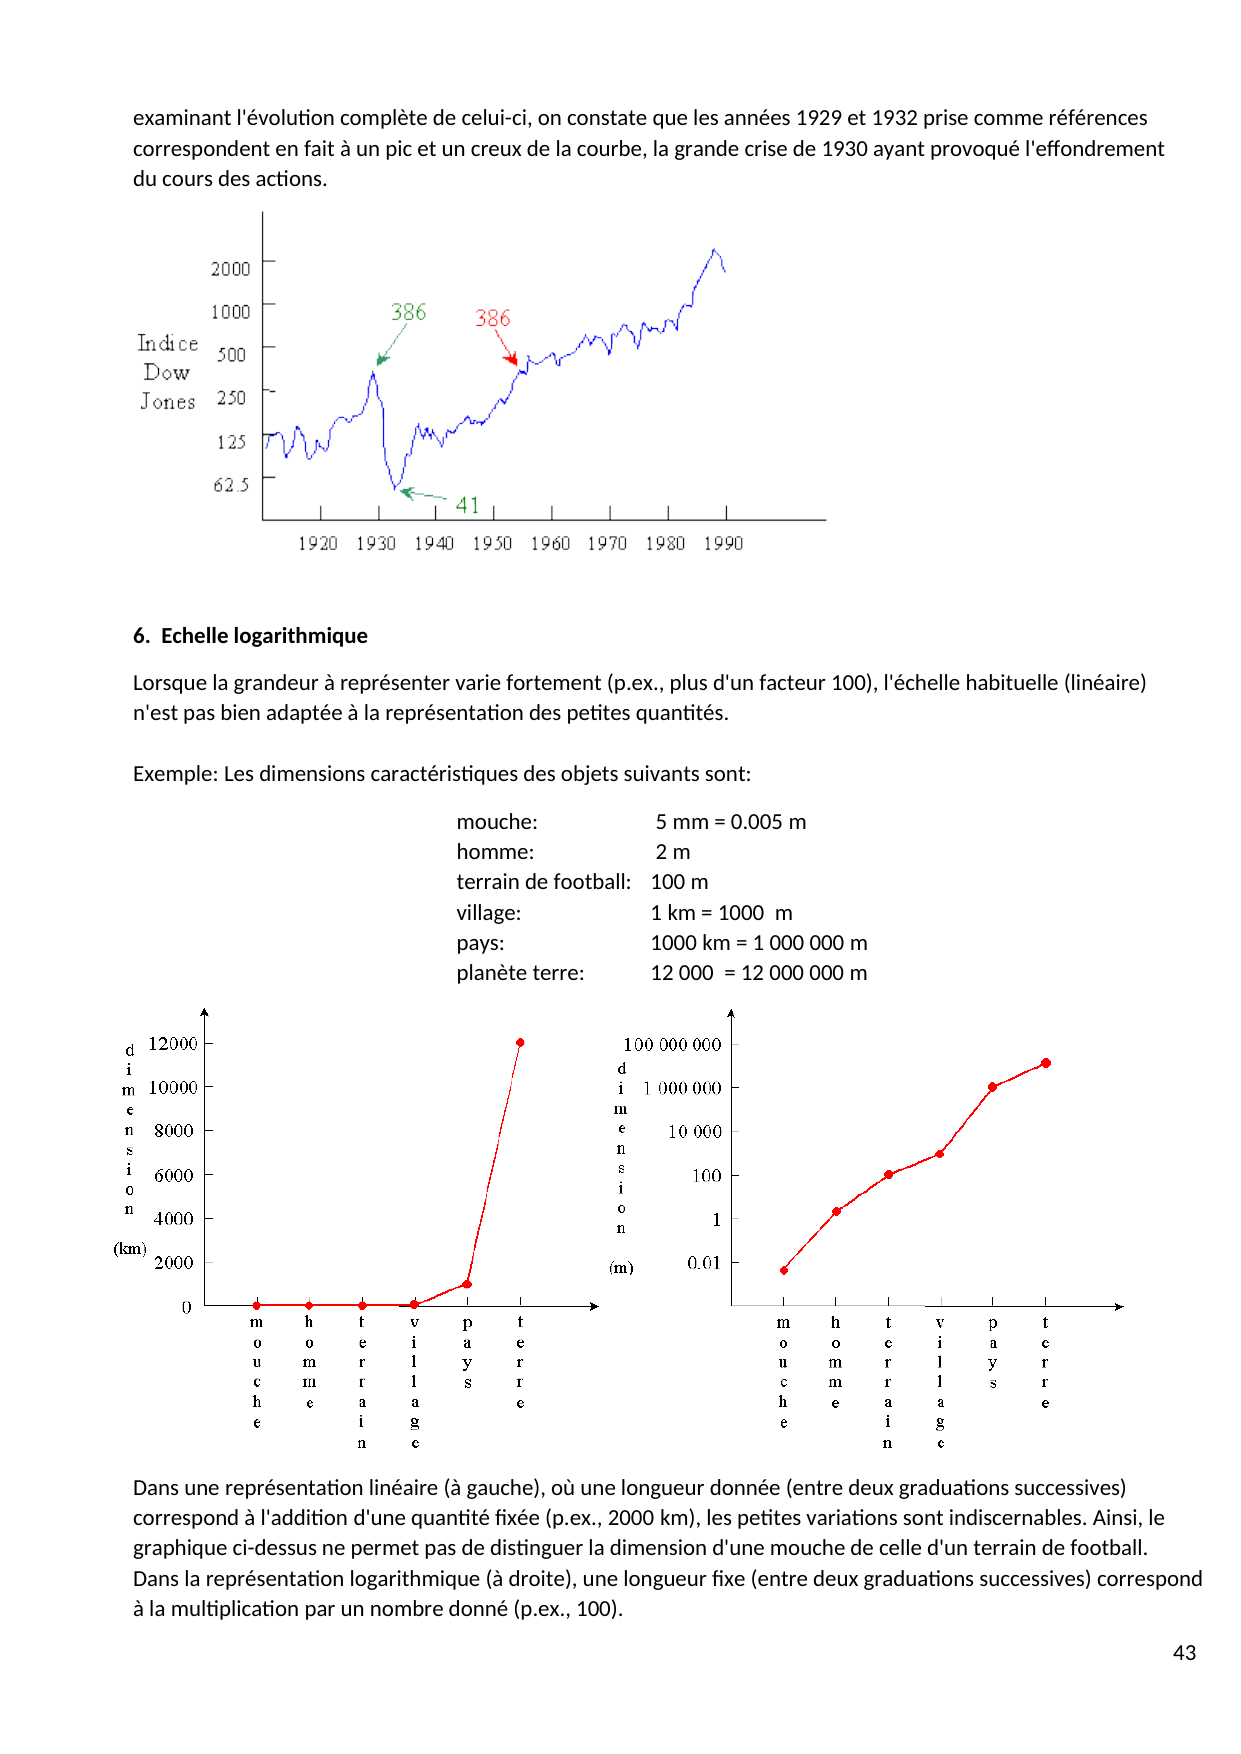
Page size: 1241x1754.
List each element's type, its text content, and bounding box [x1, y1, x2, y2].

picture [132, 210, 830, 564]
text 6. Echelle logarithmique [133, 621, 1196, 649]
text Dans une représentation linéaire (à gauche), où une longueur donnée (entre deux graduations successives) correspond à l'addition d'une quantité fixée (p.ex., 2000 km), les petites variations sont indiscernables. Ainsi, le graphique ci-dessus ne permet pas de distinguer la dimension d'une mouche de celle d'un terrain de football. Dans la représentation logarithmique (à droite), une longueur fixe (entre deux graduations successives) correspond à la multiplication par un nombre donné (p.ex., 100). [133, 1473, 1207, 1622]
table_header 5 mm = 0.005 m 2 m 100 m 1 km = 1000 m 1000 km = 1 000 000 m 12 000 = 12 000 000 m [639, 806, 874, 1006]
picture [107, 1006, 1125, 1455]
text Lorsque la grandeur à représenter varie fortement (p.ex., plus d'un facteur 100), l'échelle habituelle (linéaire) n'est pas bien adaptée à la représentation des petites quantités. Exemple: Les dimensions caractéristiques des objets suivants sont: [133, 668, 1196, 787]
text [133, 103, 1196, 192]
table_header mouche: homme: terrain de football: village: pays: planète terre: [455, 806, 638, 1006]
